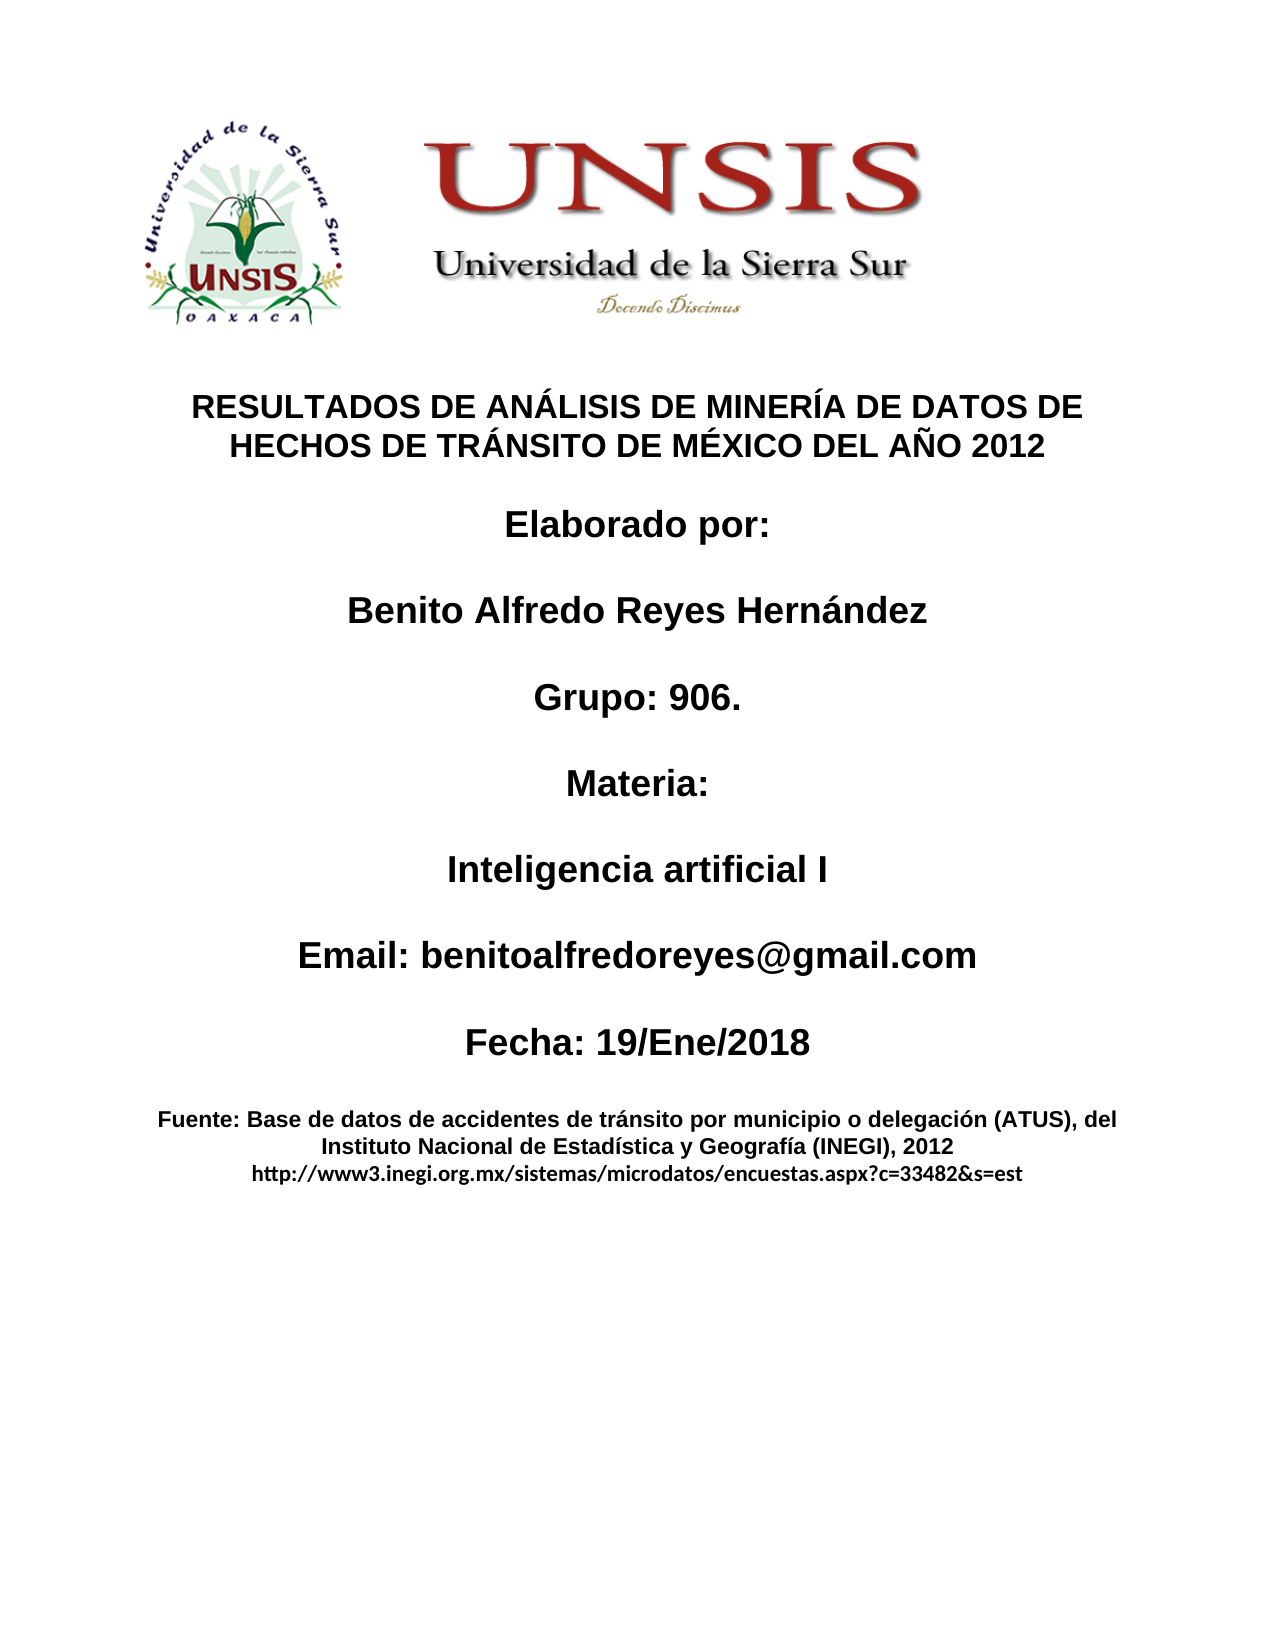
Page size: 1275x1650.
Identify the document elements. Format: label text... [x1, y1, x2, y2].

text RESULTADOS DE ANÁLISIS DE MINERÍA DE DATOS DE HECHOS DE TRÁNSITO DE MÉXICO DEL AÑO 2012 [118, 387, 1157, 464]
text Fecha: 19/Ene/2018 [118, 1020, 1157, 1063]
text Elaborado por: [118, 502, 1157, 546]
text http://www3.inegi.org.mx/sistemas/microdatos/encuestas.aspx?c=33482&s=est [118, 1159, 1157, 1187]
text Inteligencia artificial I [118, 847, 1157, 891]
picture [67, 118, 1064, 325]
text Benito Alfredo Reyes Hernández [118, 589, 1157, 632]
text Fuente: Base de datos de accidentes de tránsito por municipio o delegación (ATUS), del Instituto Nacional de Estadística y Geografía (INEGI), 2012 [118, 1106, 1157, 1159]
text Email: benitoalfredoreyes@gmail.com [118, 934, 1157, 977]
text Materia: [118, 761, 1157, 804]
text Grupo: 906. [118, 675, 1157, 718]
